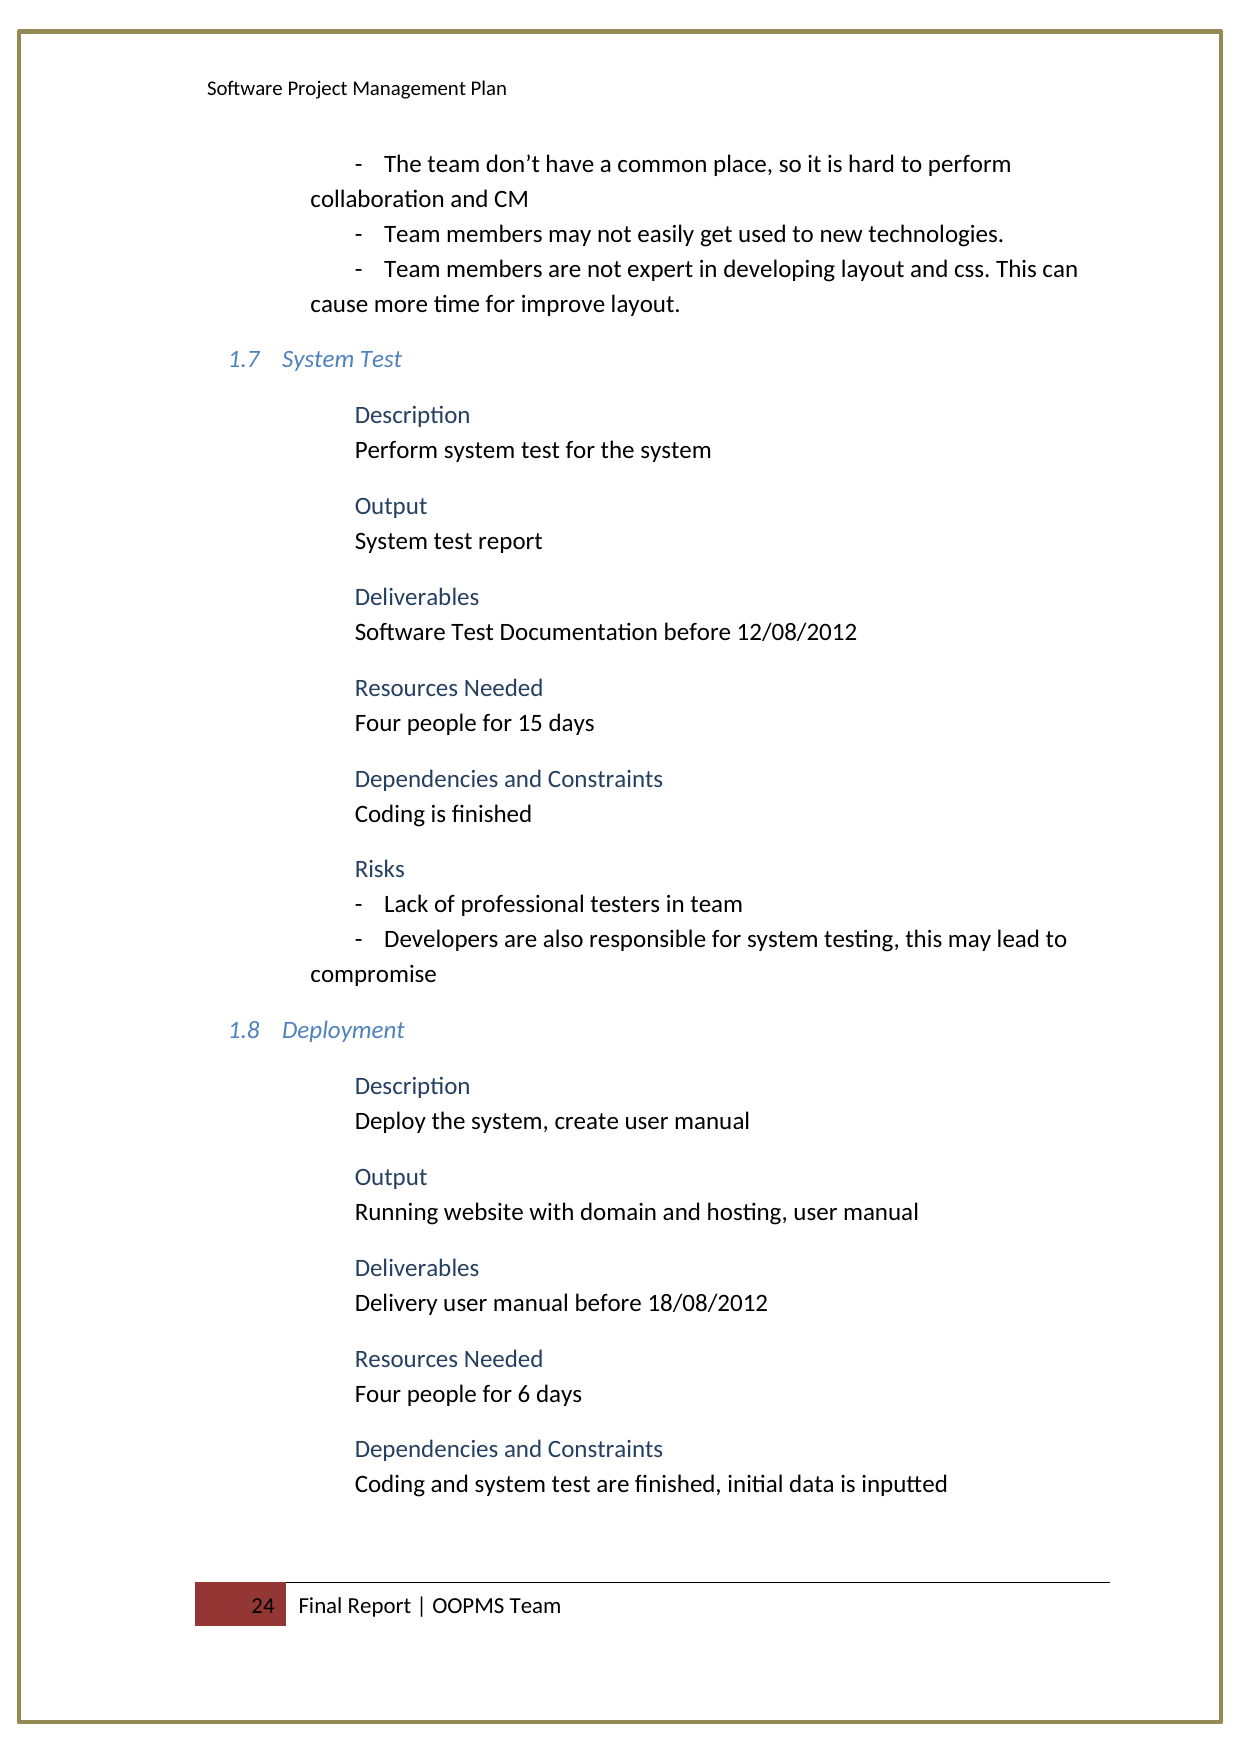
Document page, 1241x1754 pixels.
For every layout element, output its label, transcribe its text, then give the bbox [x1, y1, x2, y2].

text Output [310, 490, 1122, 521]
text Description [310, 399, 1122, 430]
text Four people for 6 days [310, 1378, 1122, 1408]
text Deliverables [310, 1252, 1122, 1282]
text Dependencies and Constraints [310, 763, 1122, 793]
text Software Test Documentation before 12/08/2012 [310, 616, 1122, 647]
text Perform system test for the system [310, 434, 1122, 465]
text Coding and system test are finished, initial data is inputted [310, 1468, 1122, 1499]
text Running website with domain and hosting, user manual [310, 1196, 1122, 1227]
list Developers are also responsible for system testing, this may lead to compromise [310, 923, 1122, 989]
text Resources Needed [310, 1343, 1122, 1373]
text Output [310, 1161, 1122, 1192]
text Risks [310, 853, 1122, 884]
list The team don’t have a common place, so it is hard to perform collaboration and CM [310, 148, 1122, 213]
text Deploy the system, create user manual [310, 1105, 1122, 1136]
list Deployment [207, 1014, 1122, 1045]
list Lack of professional testers in team [310, 888, 1122, 919]
text System test report [310, 525, 1122, 556]
text Dependencies and Constraints [310, 1433, 1122, 1464]
text Description [310, 1070, 1122, 1101]
text Coding is finished [310, 798, 1122, 828]
list Team members are not expert in developing layout and css. This can cause more time for improve layout. [310, 253, 1122, 318]
text Deliverables [310, 581, 1122, 612]
text Four people for 15 days [310, 707, 1122, 737]
text Delivery user manual before 18/08/2012 [310, 1287, 1122, 1317]
list System Test [207, 343, 1122, 374]
text Resources Needed [310, 672, 1122, 702]
list Team members may not easily get used to new technologies. [310, 218, 1122, 248]
